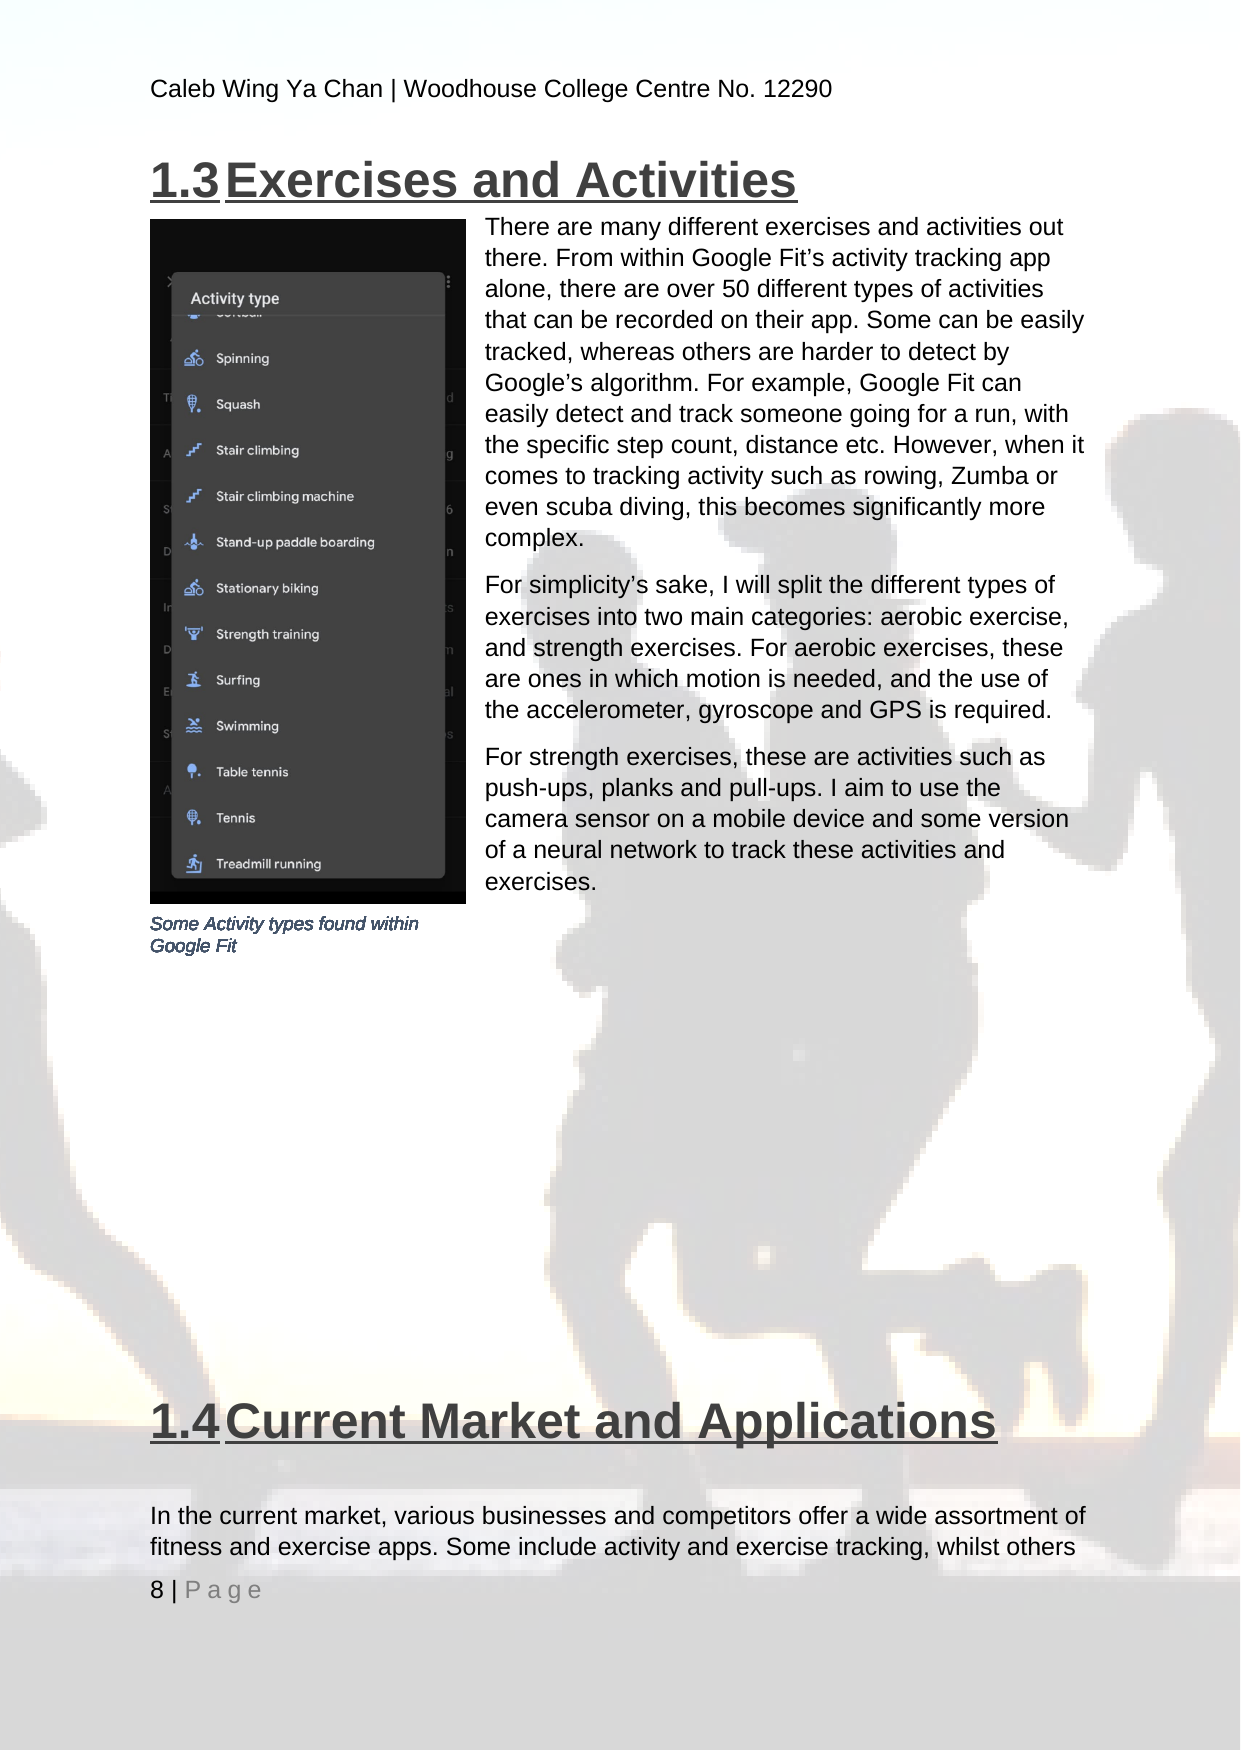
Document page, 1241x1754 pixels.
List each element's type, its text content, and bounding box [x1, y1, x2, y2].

text There are many different exercises and activities out there. From within Google Fit’s activity tracking app alone, there are over 50 different types of activities that can be recorded on their app. Some can be easily tracked, whereas others are harder to detect by Google’s algorithm. For example, Google Fit can easily detect and track someone going for a run, with the specific step count, distance etc. However, when it comes to tracking activity such as rowing, Zumba or even scuba diving, this becomes significantly more complex. [150, 212, 1090, 551]
picture [150, 219, 466, 904]
text For simplicity’s sake, I will split the different types of exercises into two main categories: aerobic exercise, and strength exercises. For aerobic exercises, these are ones in which motion is needed, and the use of the accelerometer, gyroscope and GPS is required. [466, 570, 1090, 723]
subtitle Current Market and Applications [150, 1391, 1090, 1449]
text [150, 1501, 1090, 1561]
subtitle Exercises and Activities [150, 150, 1090, 208]
text For strength exercises, these are activities such as push-ups, planks and pull-ups. I aim to use the camera sensor on a mobile device and some version of a neural network to track these activities and exercises. [466, 742, 1090, 895]
